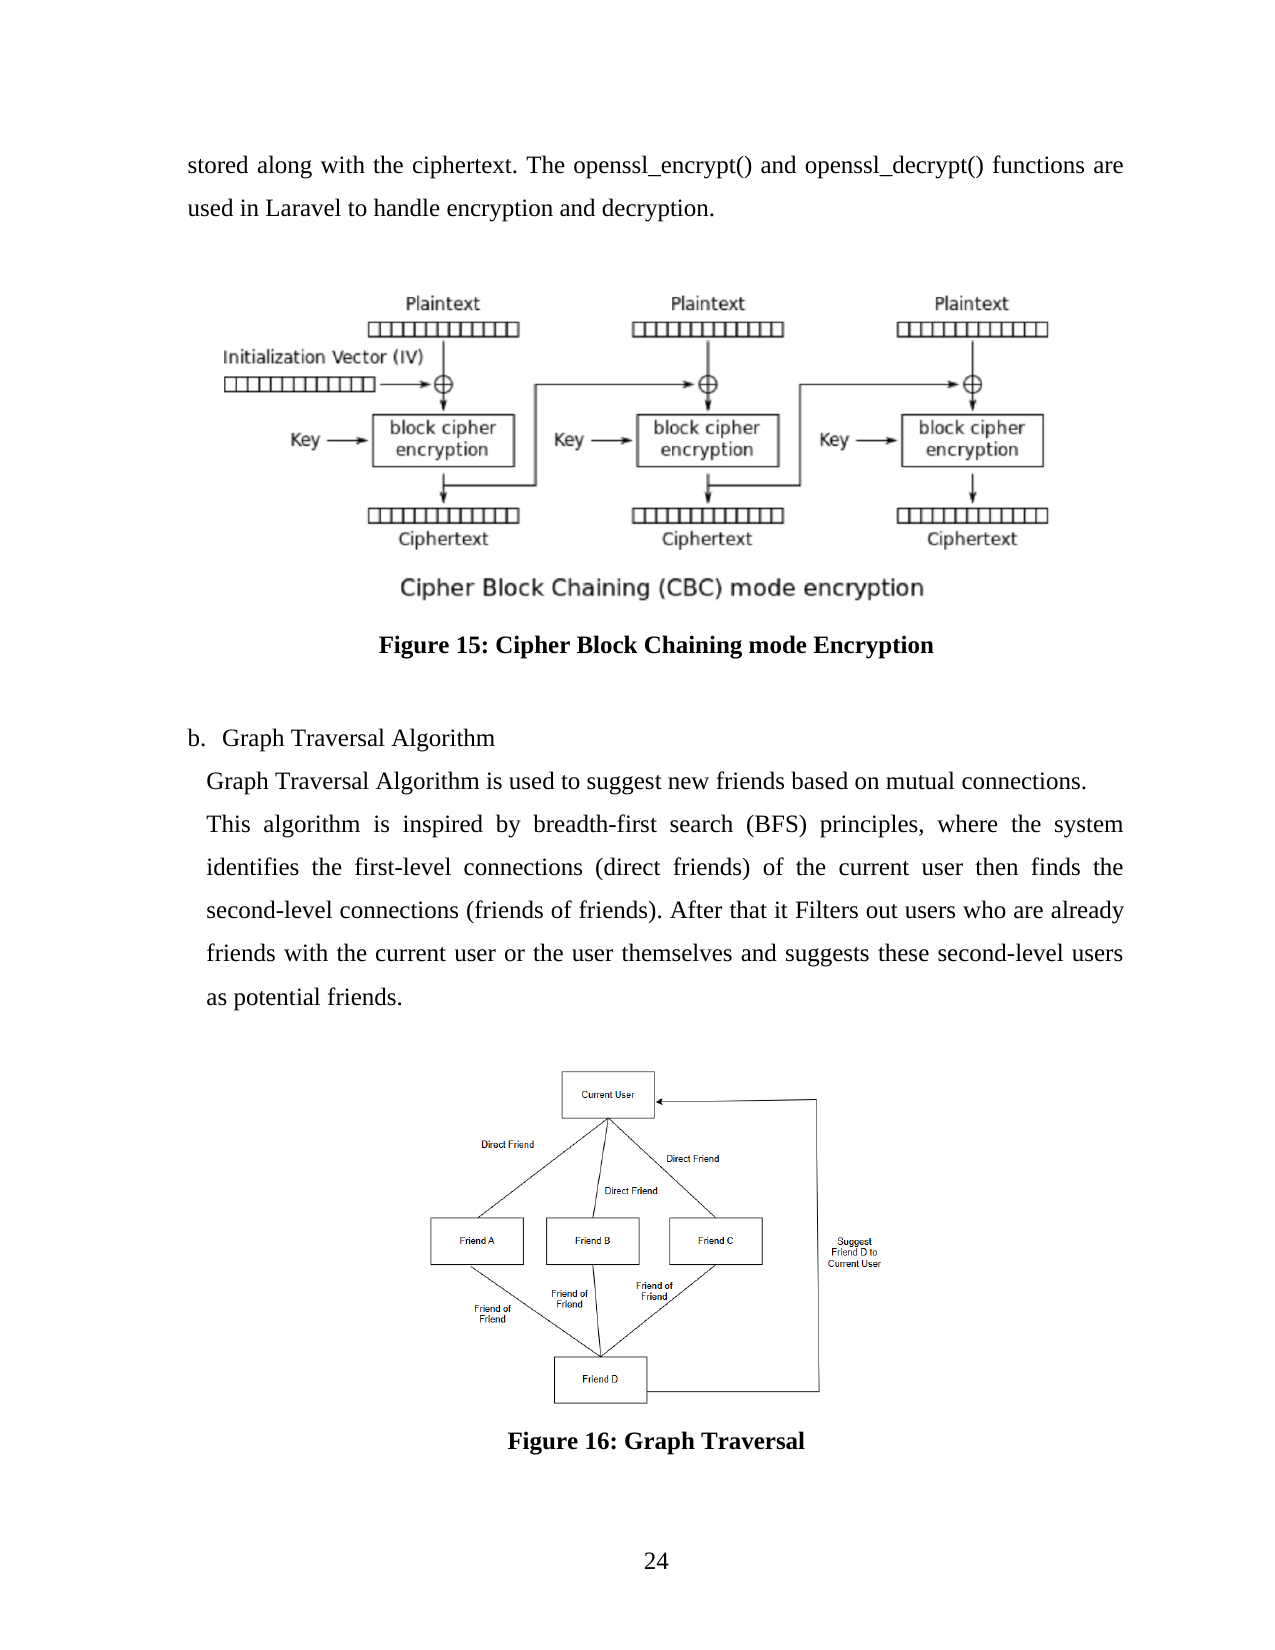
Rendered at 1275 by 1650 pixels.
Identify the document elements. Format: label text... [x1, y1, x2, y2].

list Graph Traversal Algorithm is used to suggest new friends based on mutual connections. [206, 766, 1125, 795]
picture [187, 236, 1125, 615]
text Figure 15: Cipher Block Chaining mode Encryption [187, 630, 1125, 658]
text Figure 16: Graph Traversal [187, 1426, 1125, 1455]
list Graph Traversal Algorithm [187, 723, 1125, 752]
picture [426, 1024, 905, 1412]
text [187, 150, 1125, 222]
list This algorithm is inspired by breadth-first search (BFS) principles, where the system identifies the first-level connections (direct friends) of the current user then finds the second-level connections (friends of friends). After that it Filters out users who are already friends with the current user or the user themselves and suggests these second-level users as potential friends. [206, 809, 1125, 1010]
